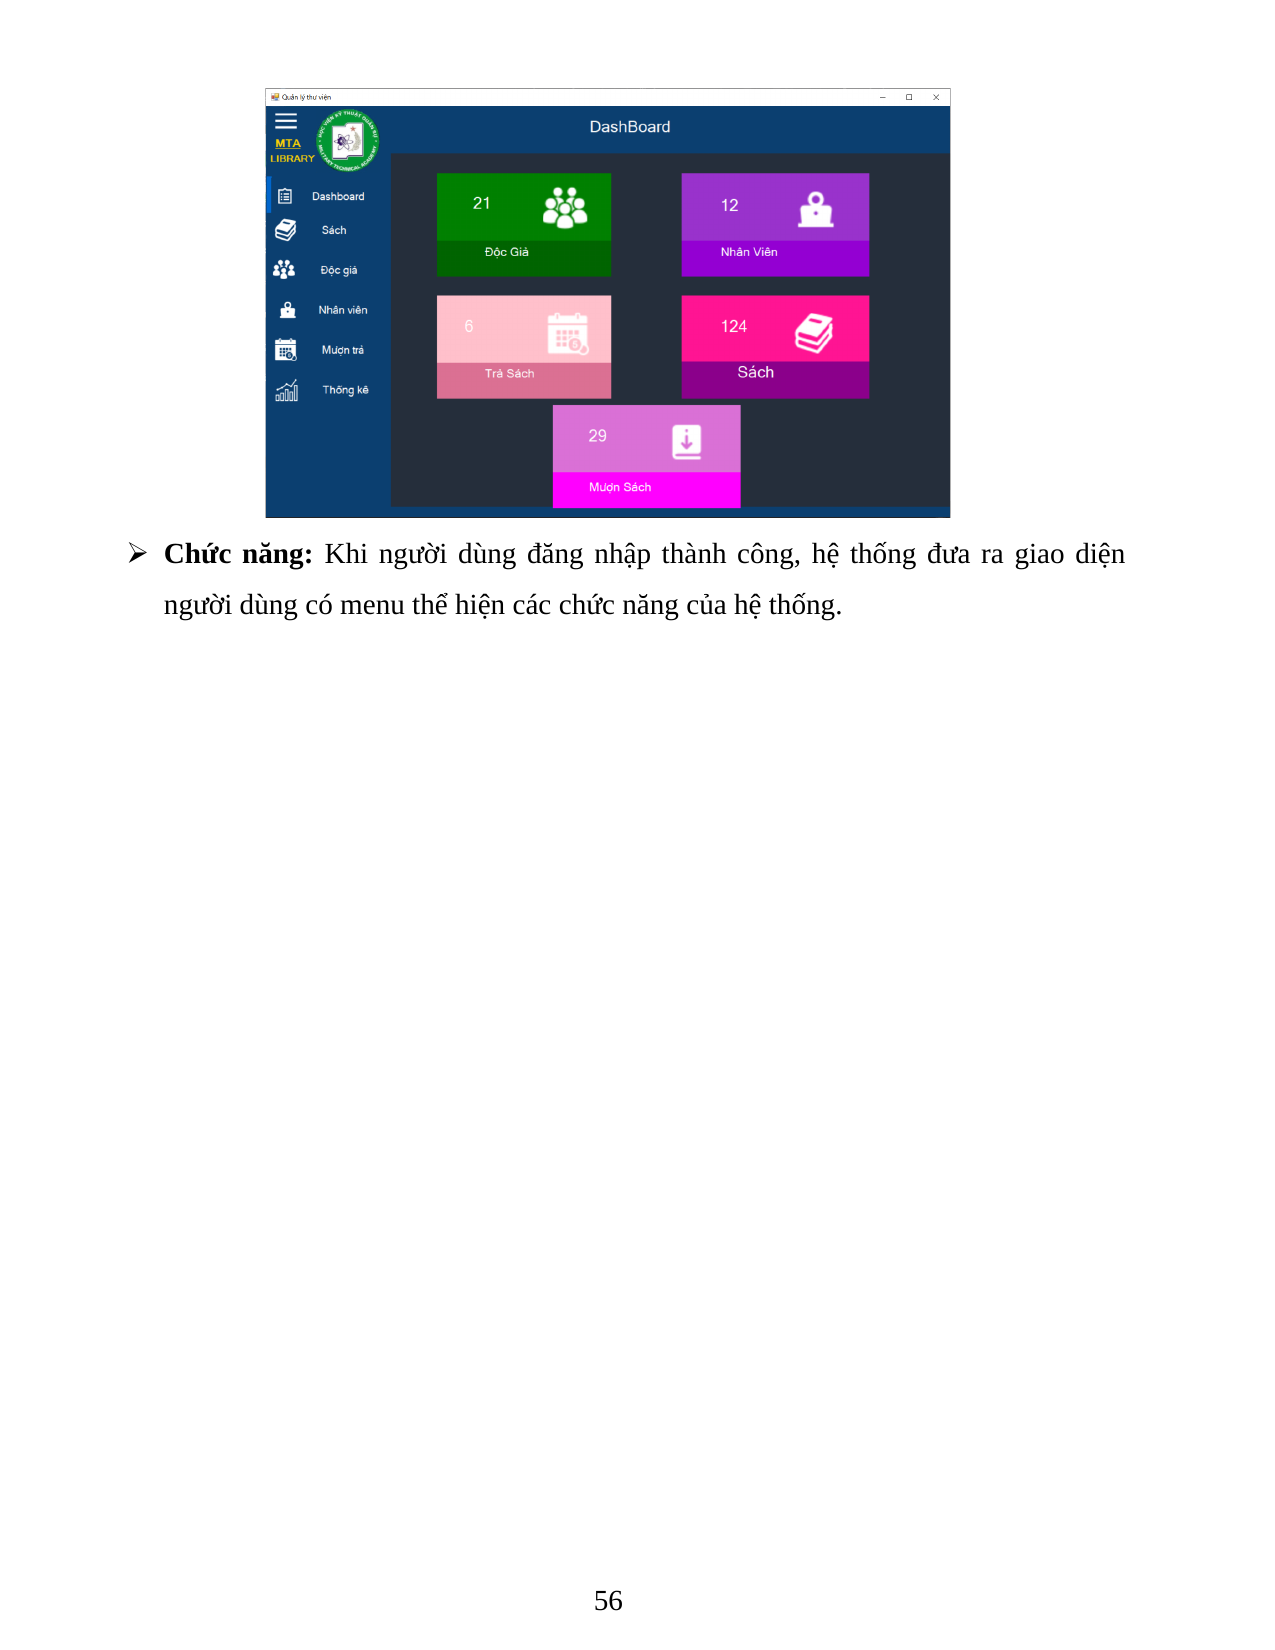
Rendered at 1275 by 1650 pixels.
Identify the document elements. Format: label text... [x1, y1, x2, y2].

picture [265, 88, 951, 518]
list Chức năng: Khi người dùng đăng nhập thành công, hệ thống đưa ra giao diện người dùng có menu thể hiện các chức năng của hệ thống. [126, 537, 1127, 621]
